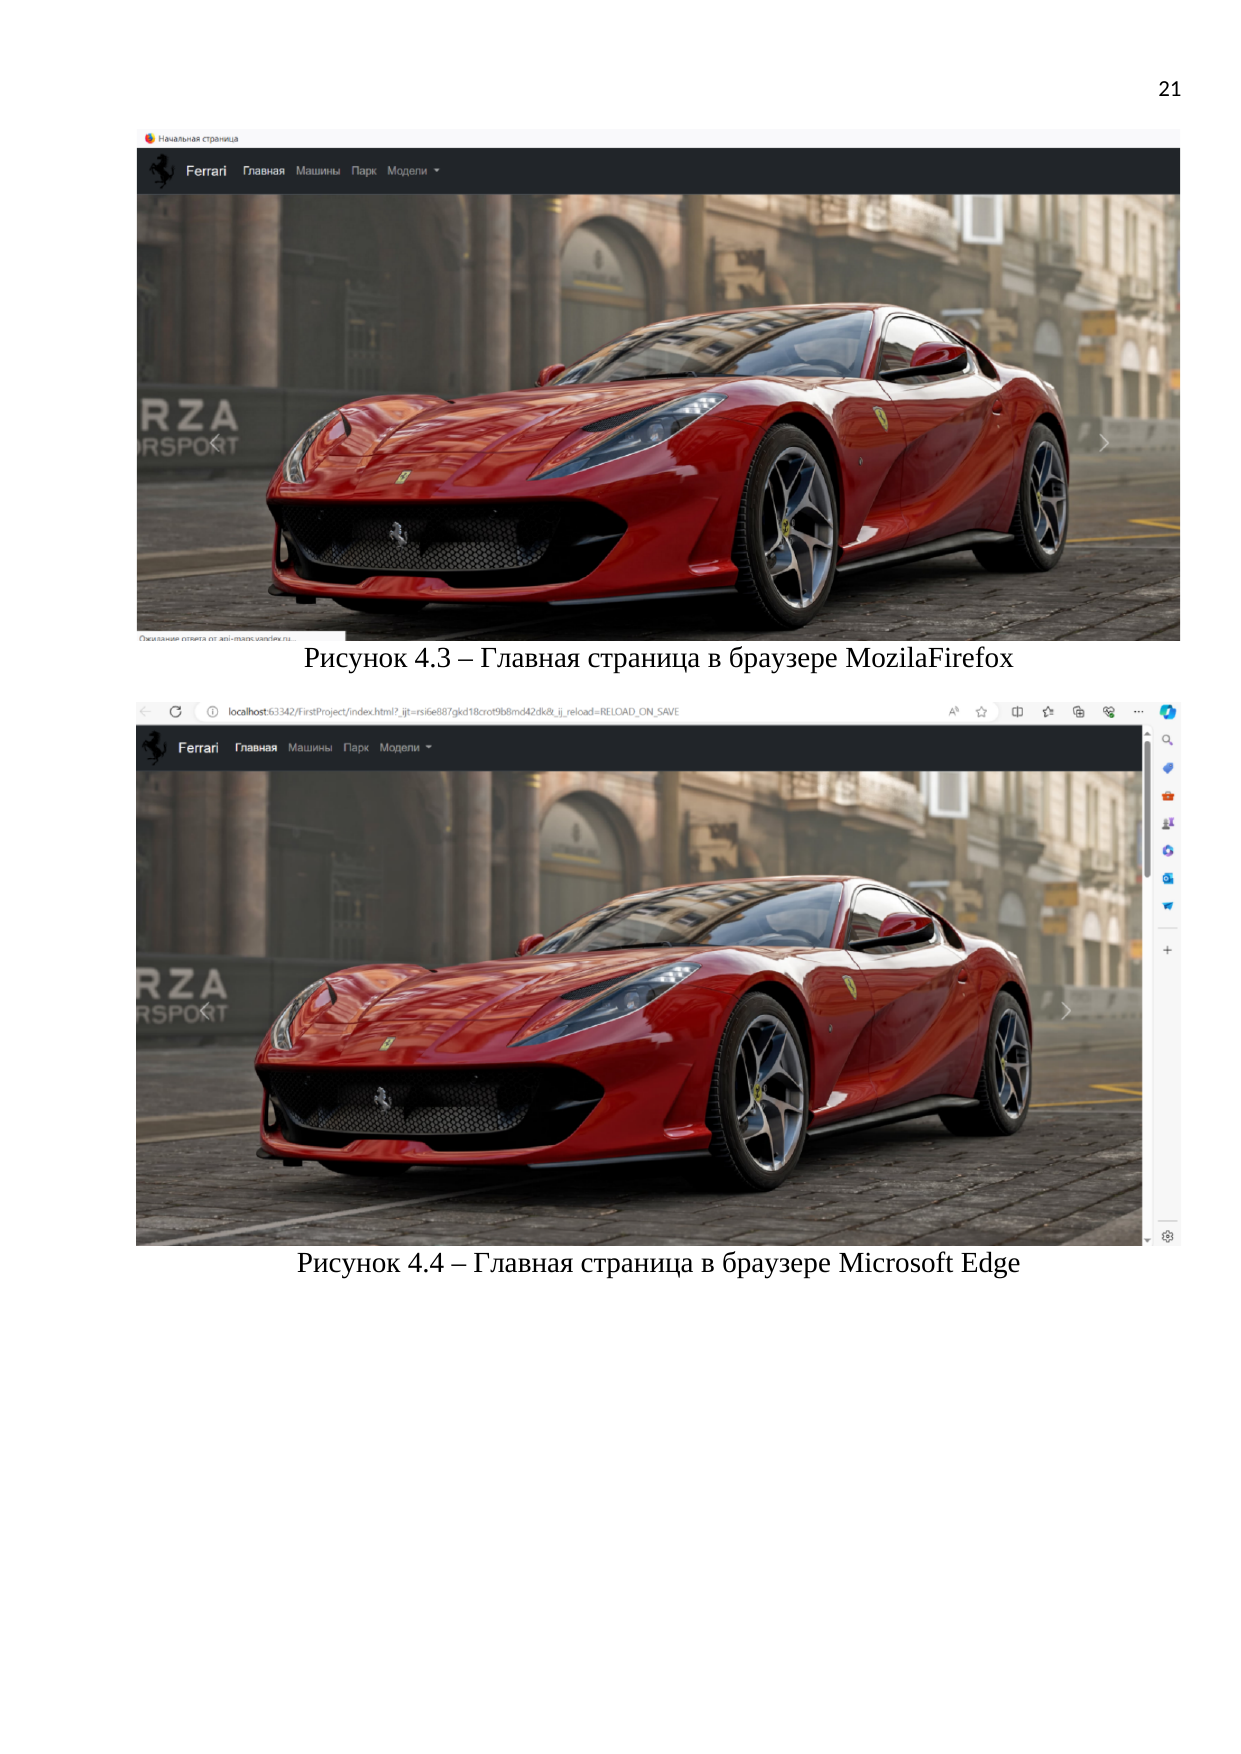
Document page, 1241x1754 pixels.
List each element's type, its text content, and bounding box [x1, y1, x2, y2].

picture [136, 129, 1181, 641]
text Рисунок 4.4 – Главная страница в браузере Microsoft Edge [136, 1246, 1181, 1279]
text Рисунок 4.3 – Главная страница в браузере MozilaFirefox [136, 641, 1181, 674]
picture [136, 702, 1182, 1246]
